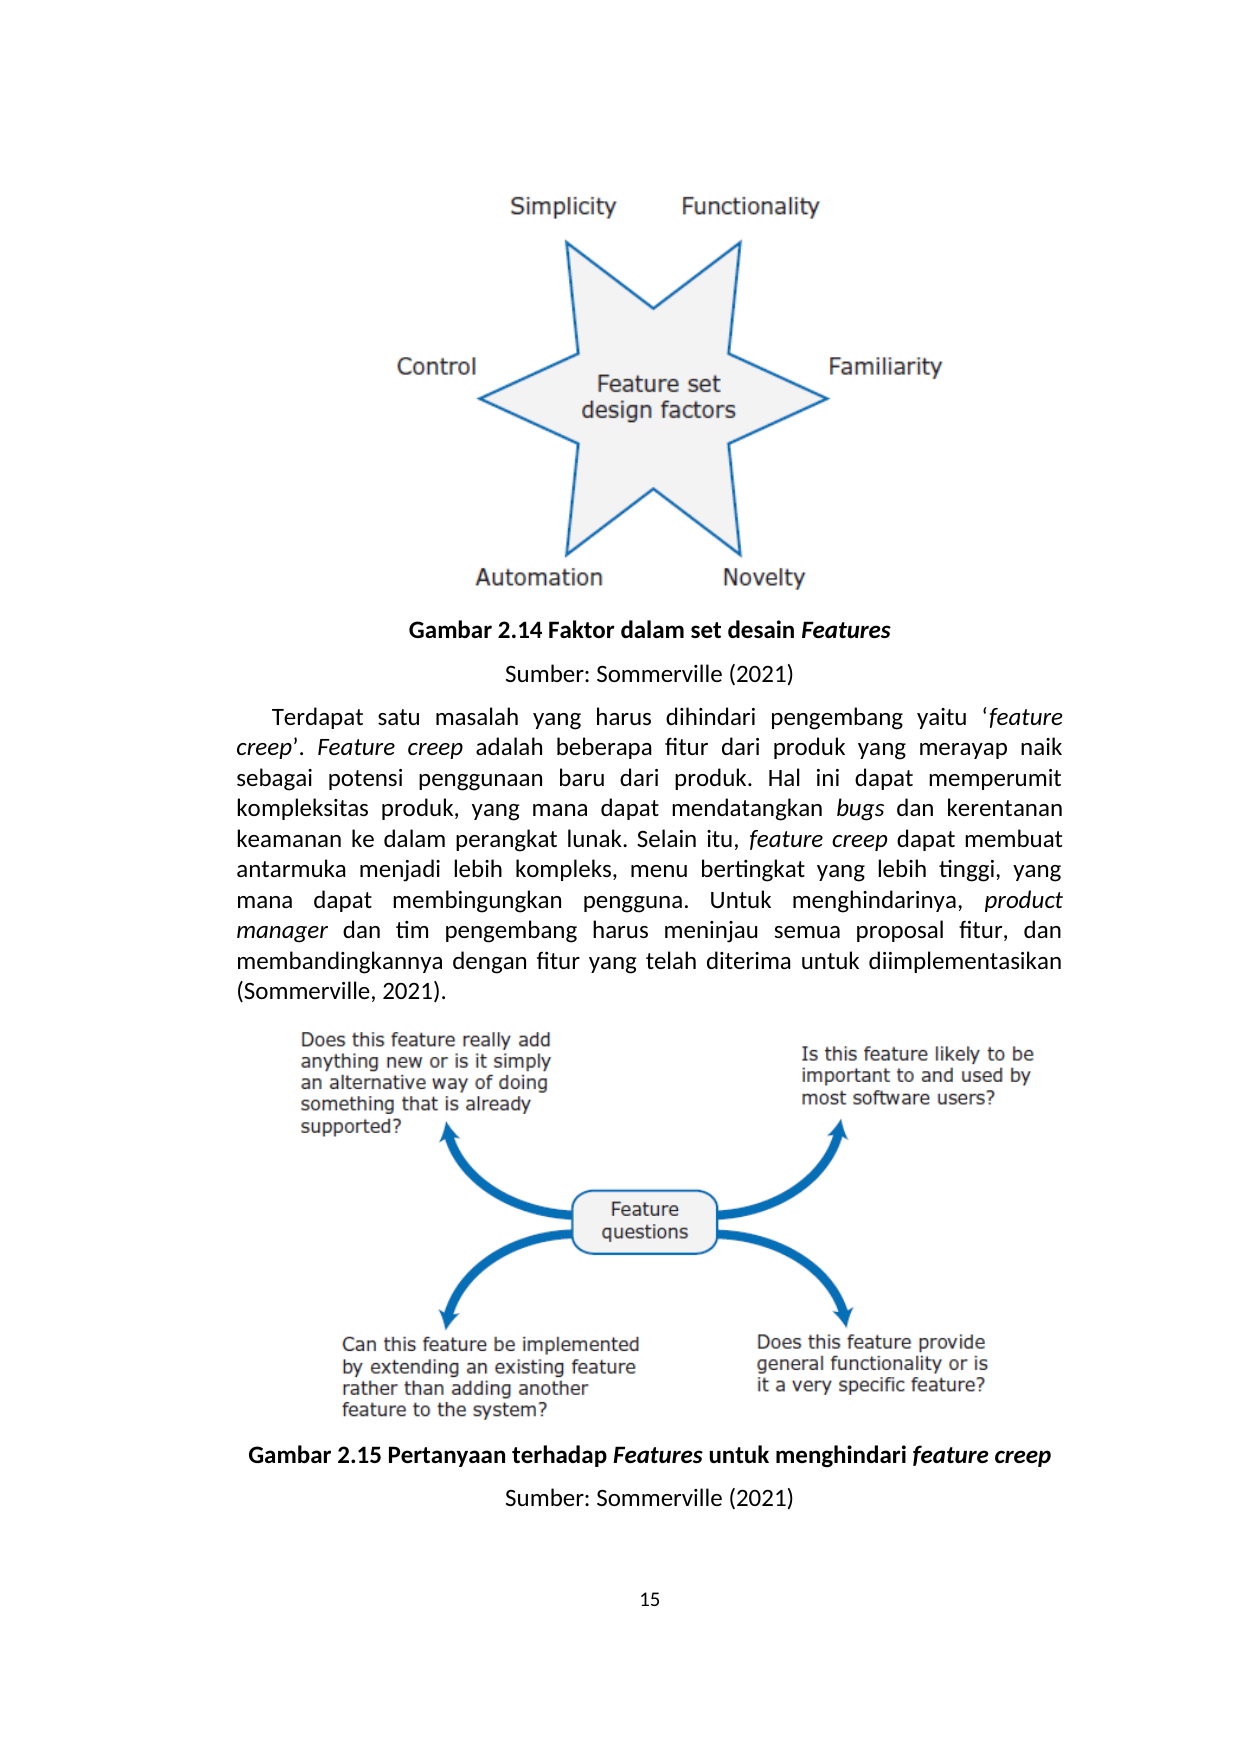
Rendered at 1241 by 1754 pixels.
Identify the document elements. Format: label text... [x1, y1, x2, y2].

picture [359, 177, 976, 603]
text Sumber: Sommerville (2021) [236, 1482, 1063, 1512]
text Terdapat satu masalah yang harus dihindari pengembang yaitu ‘feature creep’. Feature creep adalah beberapa fitur dari produk yang merayap naik sebagai potensi penggunaan baru dari produk. Hal ini dapat memperumit kompleksitas produk, yang mana dapat mendatangkan bugs dan kerentanan keamanan ke dalam perangkat lunak. Selain itu, feature creep dapat membuat antarmuka menjadi lebih kompleks, menu bertingkat yang lebih tinggi, yang mana dapat membingungkan pengguna. Untuk menghindarinya, product manager dan tim pengembang harus meninjau semua proposal fitur, dan membandingkannya dengan fitur yang telah diterima untuk diimplementasikan (Sommerville, 2021). [236, 701, 1063, 1006]
picture [292, 1018, 1043, 1427]
text Gambar 2.15 Pertanyaan terhadap Features untuk menghindari feature creep [236, 1439, 1063, 1469]
text Sumber: Sommerville (2021) [236, 658, 1063, 688]
text Gambar 2.14 Faktor dalam set desain Features [236, 615, 1063, 645]
